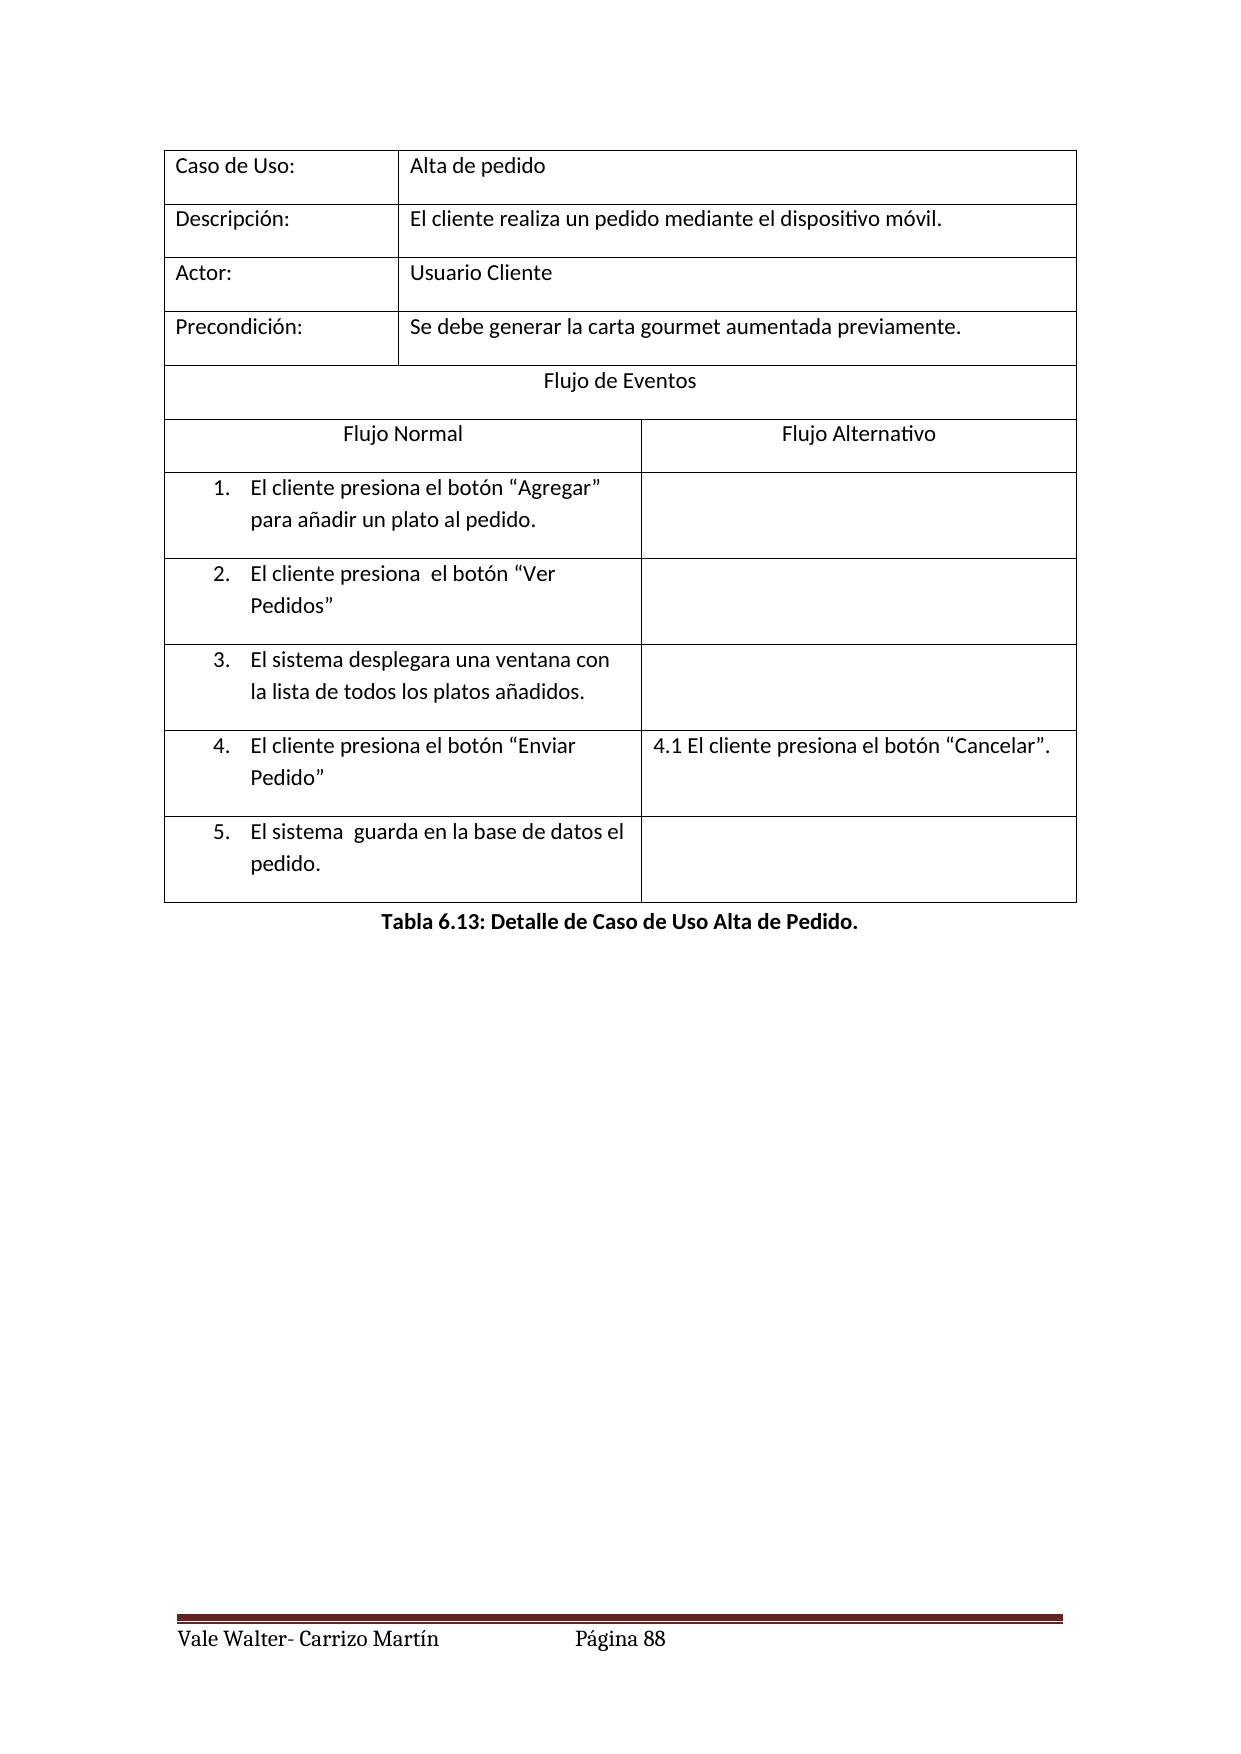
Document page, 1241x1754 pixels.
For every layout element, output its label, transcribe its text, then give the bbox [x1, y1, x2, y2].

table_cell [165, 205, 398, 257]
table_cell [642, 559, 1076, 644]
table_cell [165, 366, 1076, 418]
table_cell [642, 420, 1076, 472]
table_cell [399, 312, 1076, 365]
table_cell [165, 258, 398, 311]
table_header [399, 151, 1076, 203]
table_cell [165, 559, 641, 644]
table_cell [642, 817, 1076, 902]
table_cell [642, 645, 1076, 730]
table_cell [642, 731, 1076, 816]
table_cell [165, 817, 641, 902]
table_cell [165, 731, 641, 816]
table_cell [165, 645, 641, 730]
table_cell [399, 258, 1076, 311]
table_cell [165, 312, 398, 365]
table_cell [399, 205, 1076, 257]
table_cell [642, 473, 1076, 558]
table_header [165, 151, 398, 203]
text Tabla 6.13: Detalle de Caso de Uso Alta de Pedido. [177, 903, 1063, 935]
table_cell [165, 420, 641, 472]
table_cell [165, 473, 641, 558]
